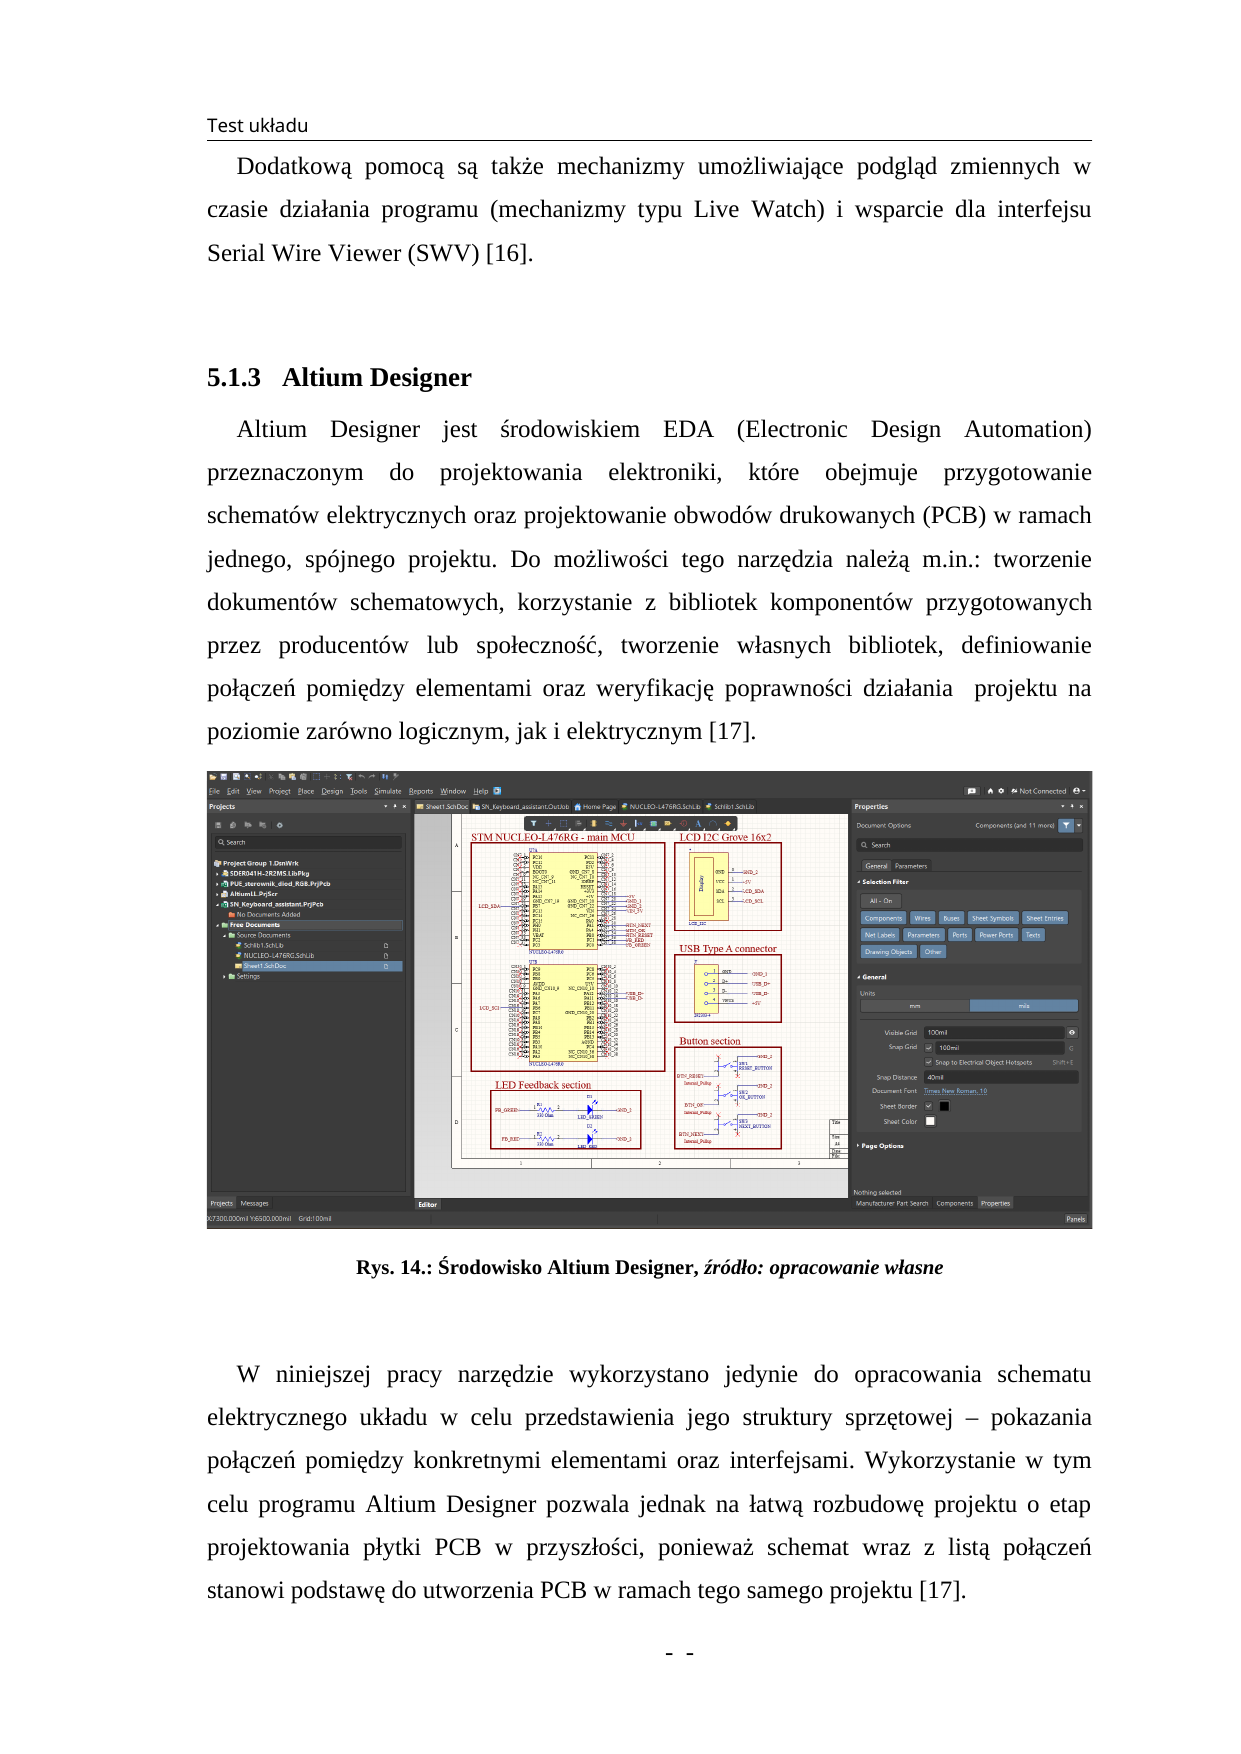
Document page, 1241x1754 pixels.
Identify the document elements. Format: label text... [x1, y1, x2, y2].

text Altium Designer jest środowiskiem EDA (Electronic Design Automation) przeznaczonym do projektowania elektroniki, które obejmuje przygotowanie schematów elektrycznych oraz projektowanie obwodów drukowanych (PCB) w ramach jednego, spójnego projektu. Do możliwości tego narzędzia należą m.in.: tworzenie dokumentów schematowych, korzystanie z bibliotek komponentów przygotowanych przez producentów lub społeczność, tworzenie własnych bibliotek, definiowanie połączeń pomiędzy elementami oraz weryfikację poprawności działania projektu na poziomie zarówno logicznym, jak i elektrycznym [17]. [207, 414, 1092, 745]
picture [206, 771, 1093, 1229]
text Dodatkową pomocą są także mechanizmy umożliwiające podgląd zmiennych w czasie działania programu (mechanizmy typu Live Watch) i wsparcie dla interfejsu Serial Wire Viewer (SWV) [16]. [207, 151, 1092, 266]
text W niniejszej pracy narzędzie wykorzystano jedynie do opracowania schematu elektrycznego układu w celu przedstawienia jego struktury sprzętowej – pokazania połączeń pomiędzy konkretnymi elementami oraz interfejsami. Wykorzystanie w tym celu programu Altium Designer pozwala jednak na łatwą rozbudowę projektu o etap projektowania płytki PCB w przyszłości, ponieważ schemat wraz z listą połączeń stanowi podstawę do utworzenia PCB w ramach tego samego projektu [17]. [207, 1359, 1092, 1604]
subtitle Altium Designer [207, 361, 1092, 393]
